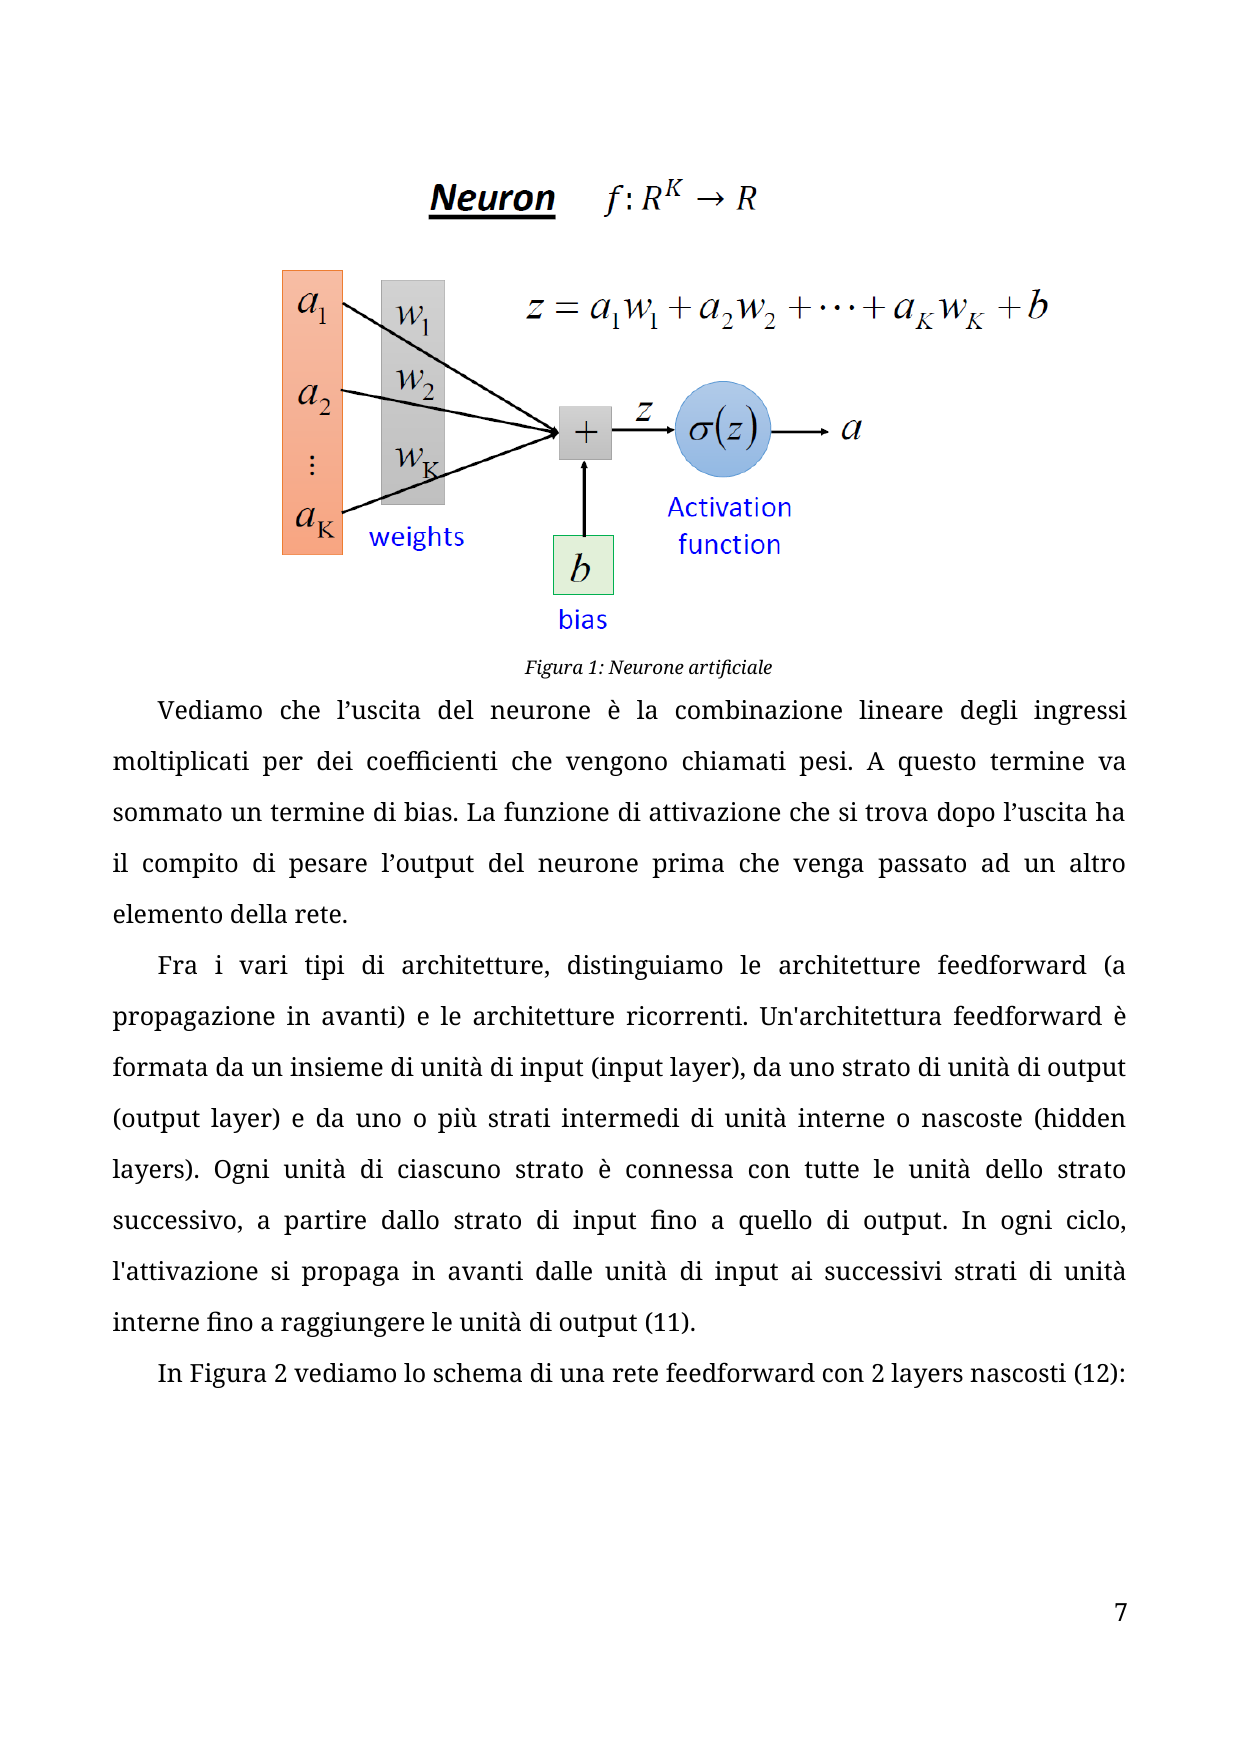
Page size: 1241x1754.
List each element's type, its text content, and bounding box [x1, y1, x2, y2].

text Vediamo che l’uscita del neurone è la combinazione lineare degli ingressi moltiplicati per dei coefficienti che vengono chiamati pesi. A questo termine va sommato un termine di bias. La funzione di attivazione che si trova dopo l’uscita ha il compito di pesare l’output del neurone prima che venga passato ad un altro elemento della rete. [112, 692, 1128, 931]
picture [236, 150, 1064, 642]
text Figura 1: Neurone artificiale [112, 654, 1128, 680]
text Fra i vari tipi di architetture, distinguiamo le architetture feedforward (a propagazione in avanti) e le architetture ricorrenti. Un'architettura feedforward è formata da un insieme di unità di input (input layer), da uno strato di unità di output (output layer) e da uno o più strati intermedi di unità interne o nascoste (hidden layers). Ogni unità di ciascuno strato è connessa con tutte le unità dello strato successivo, a partire dallo strato di input fino a quello di output. In ogni ciclo, l'attivazione si propaga in avanti dalle unità di input ai successivi strati di unità interne fino a raggiungere le unità di output (11). [112, 948, 1128, 1339]
text In Figura 2 vediamo lo schema di una rete feedforward con 2 layers nascosti (12): [112, 1356, 1128, 1390]
